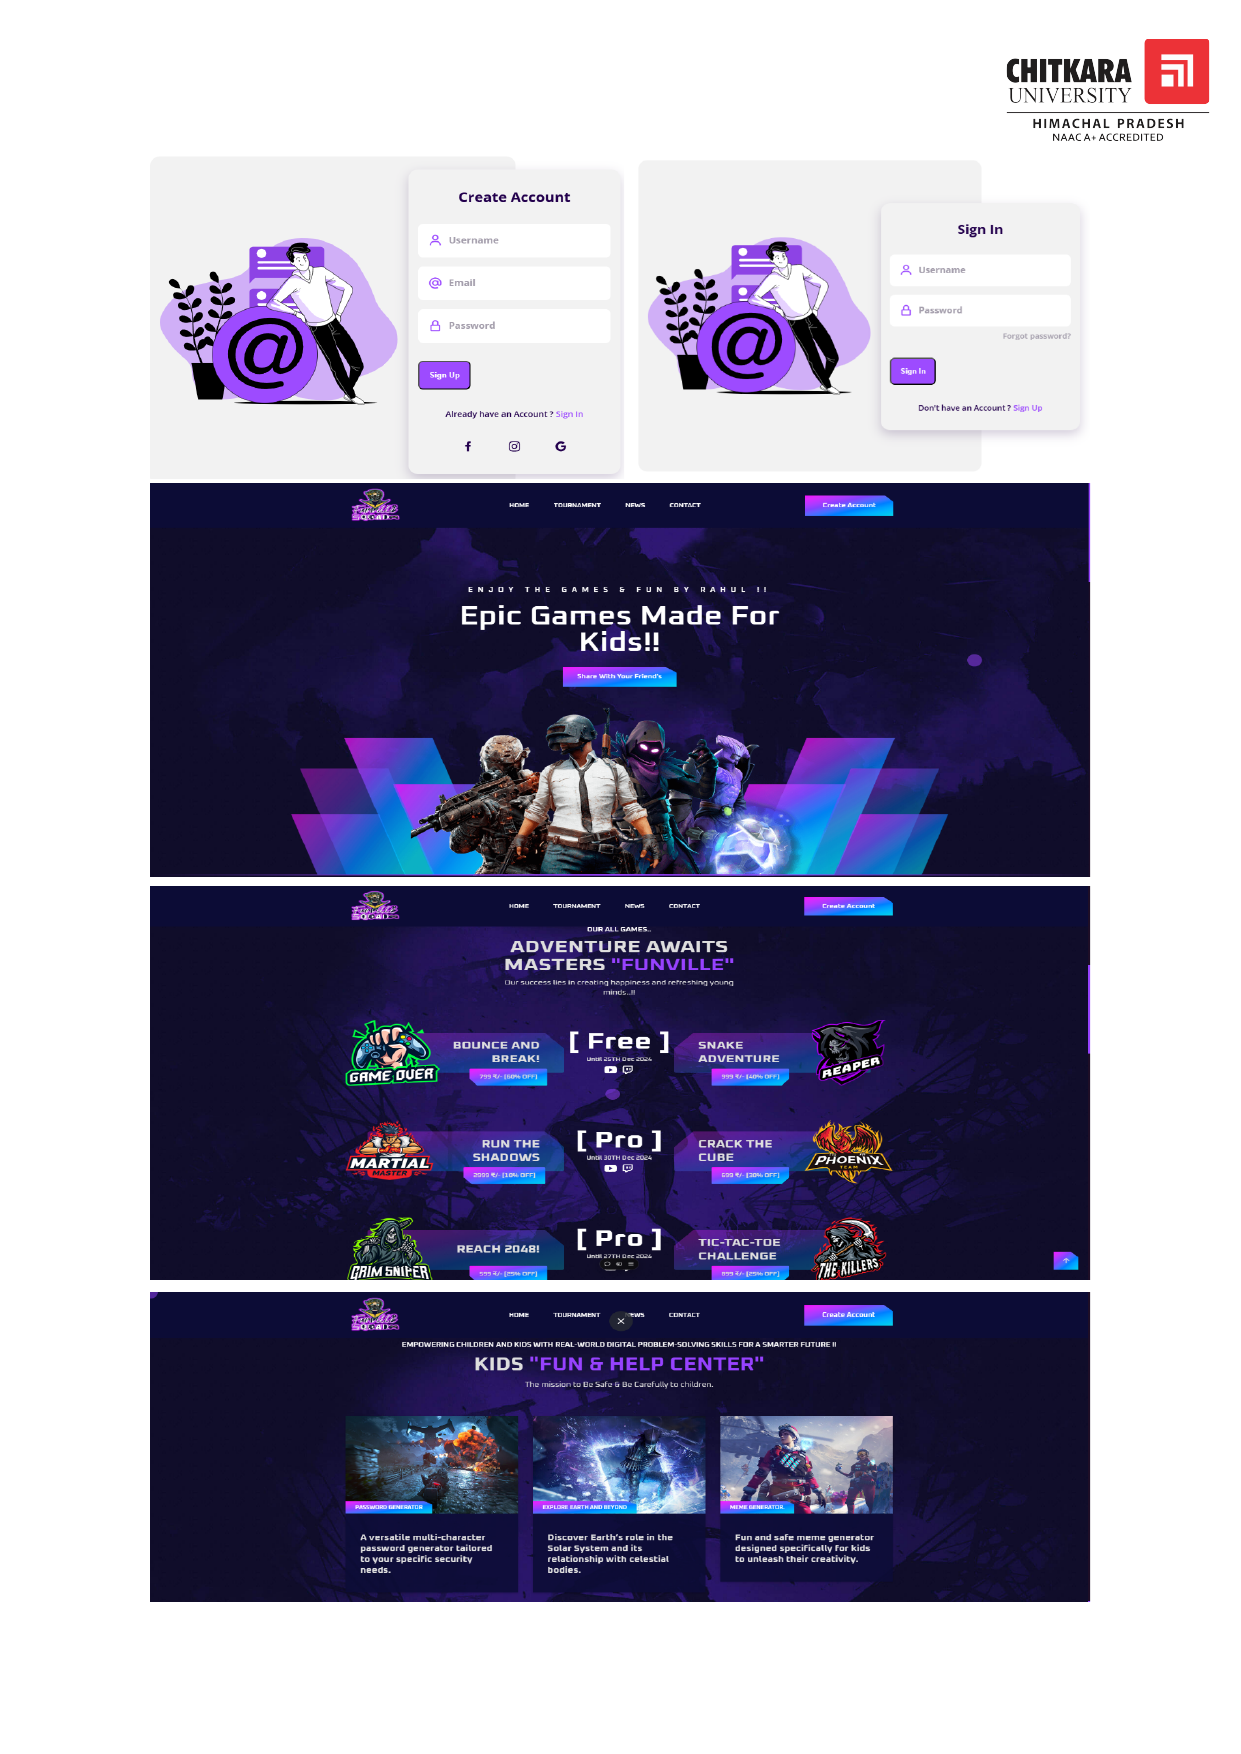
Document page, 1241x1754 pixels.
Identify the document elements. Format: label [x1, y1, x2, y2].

picture [150, 716, 1091, 1111]
picture [150, 384, 625, 712]
picture [629, 384, 1091, 712]
picture [150, 1526, 1091, 1754]
picture [1006, 39, 1210, 141]
picture [150, 1119, 1091, 1513]
